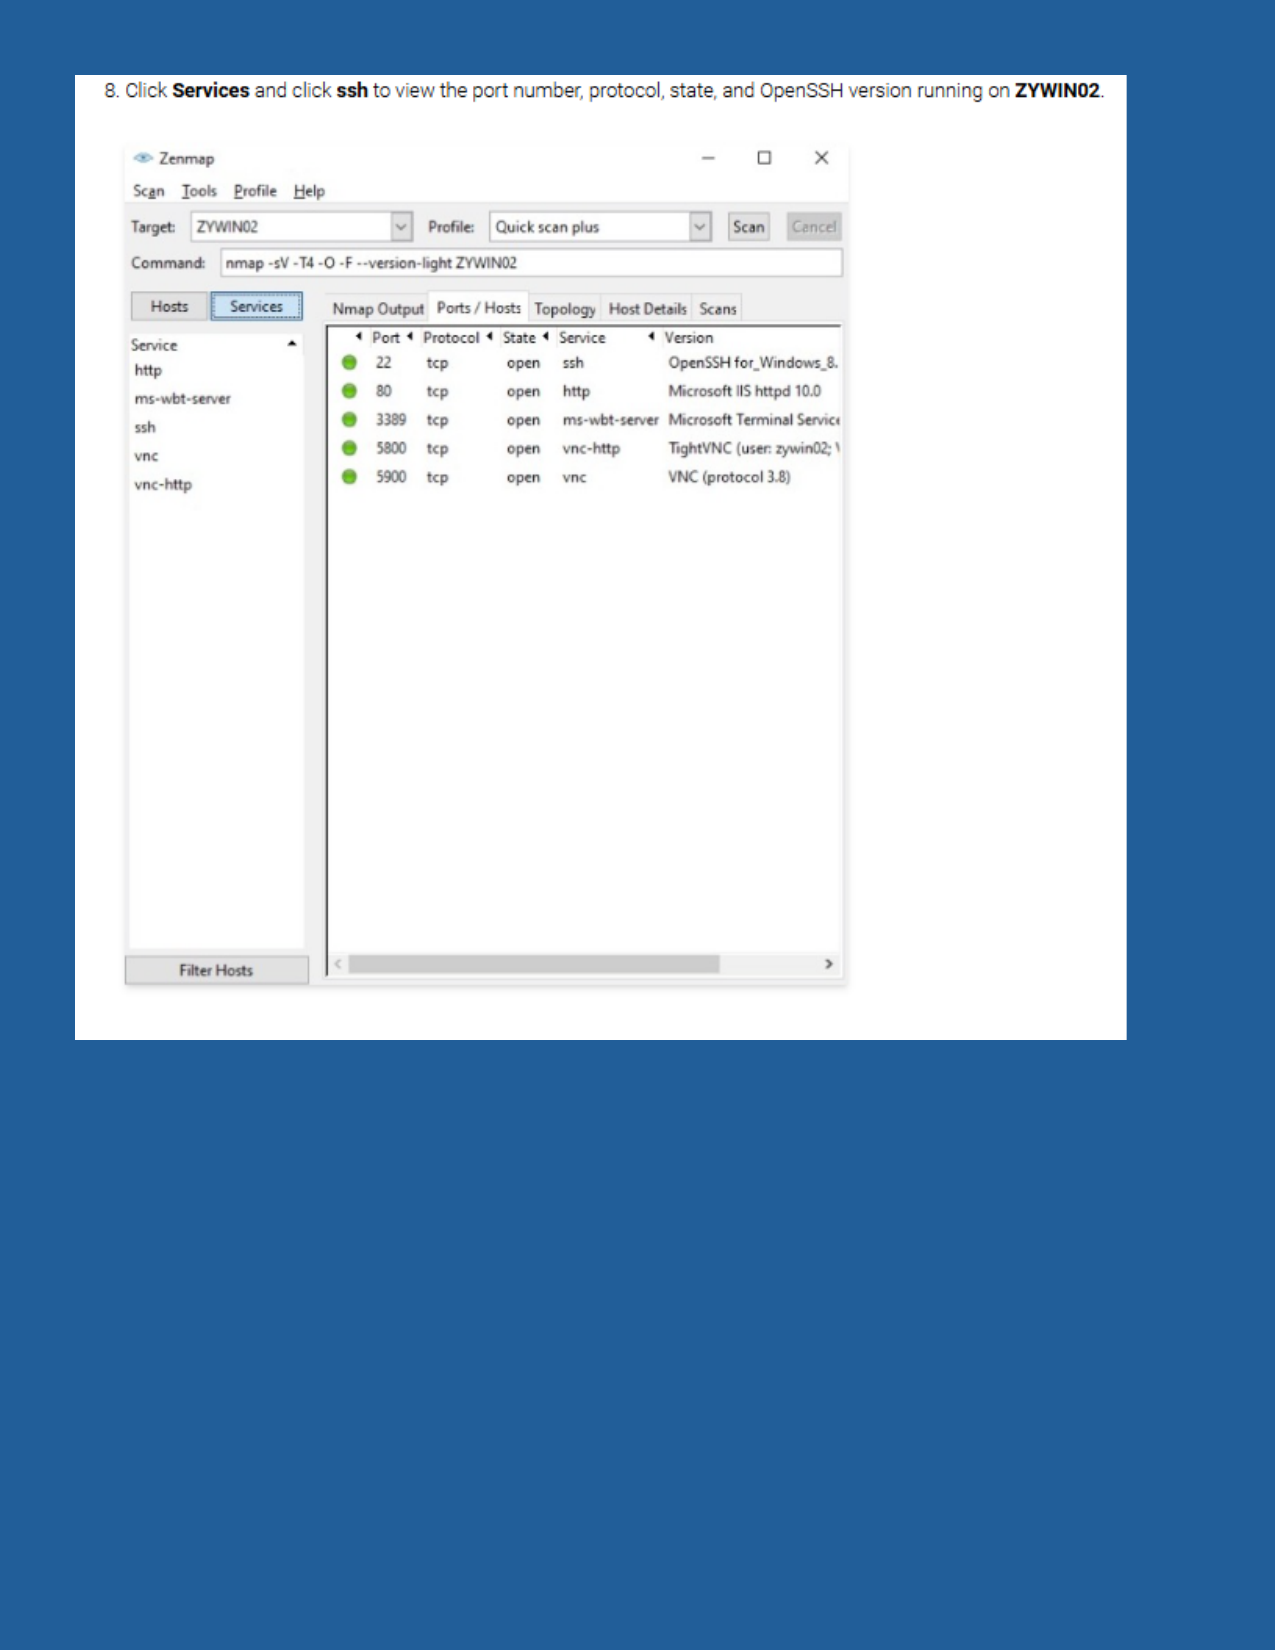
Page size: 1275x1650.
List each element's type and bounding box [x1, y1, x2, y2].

picture [75, 75, 1127, 1040]
